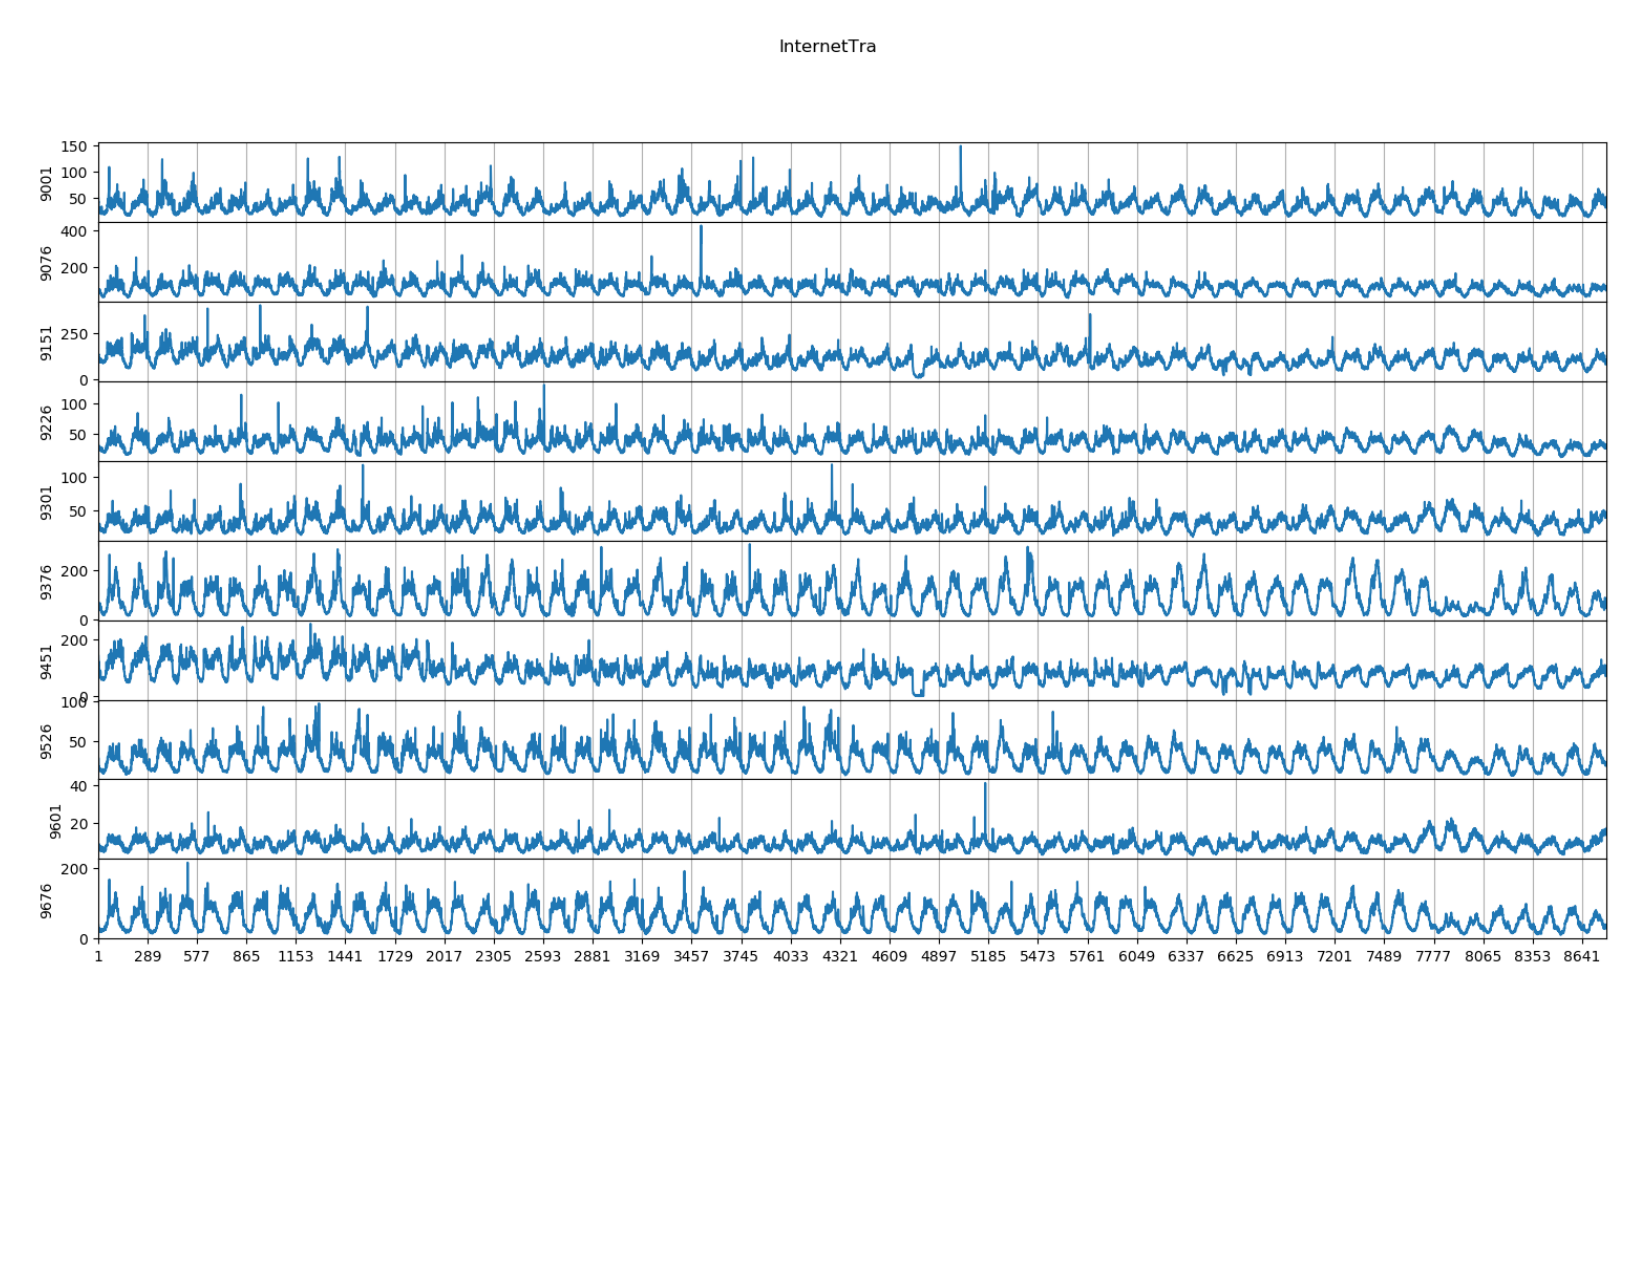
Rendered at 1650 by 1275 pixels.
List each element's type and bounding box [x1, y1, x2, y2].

picture [29, 29, 1620, 974]
